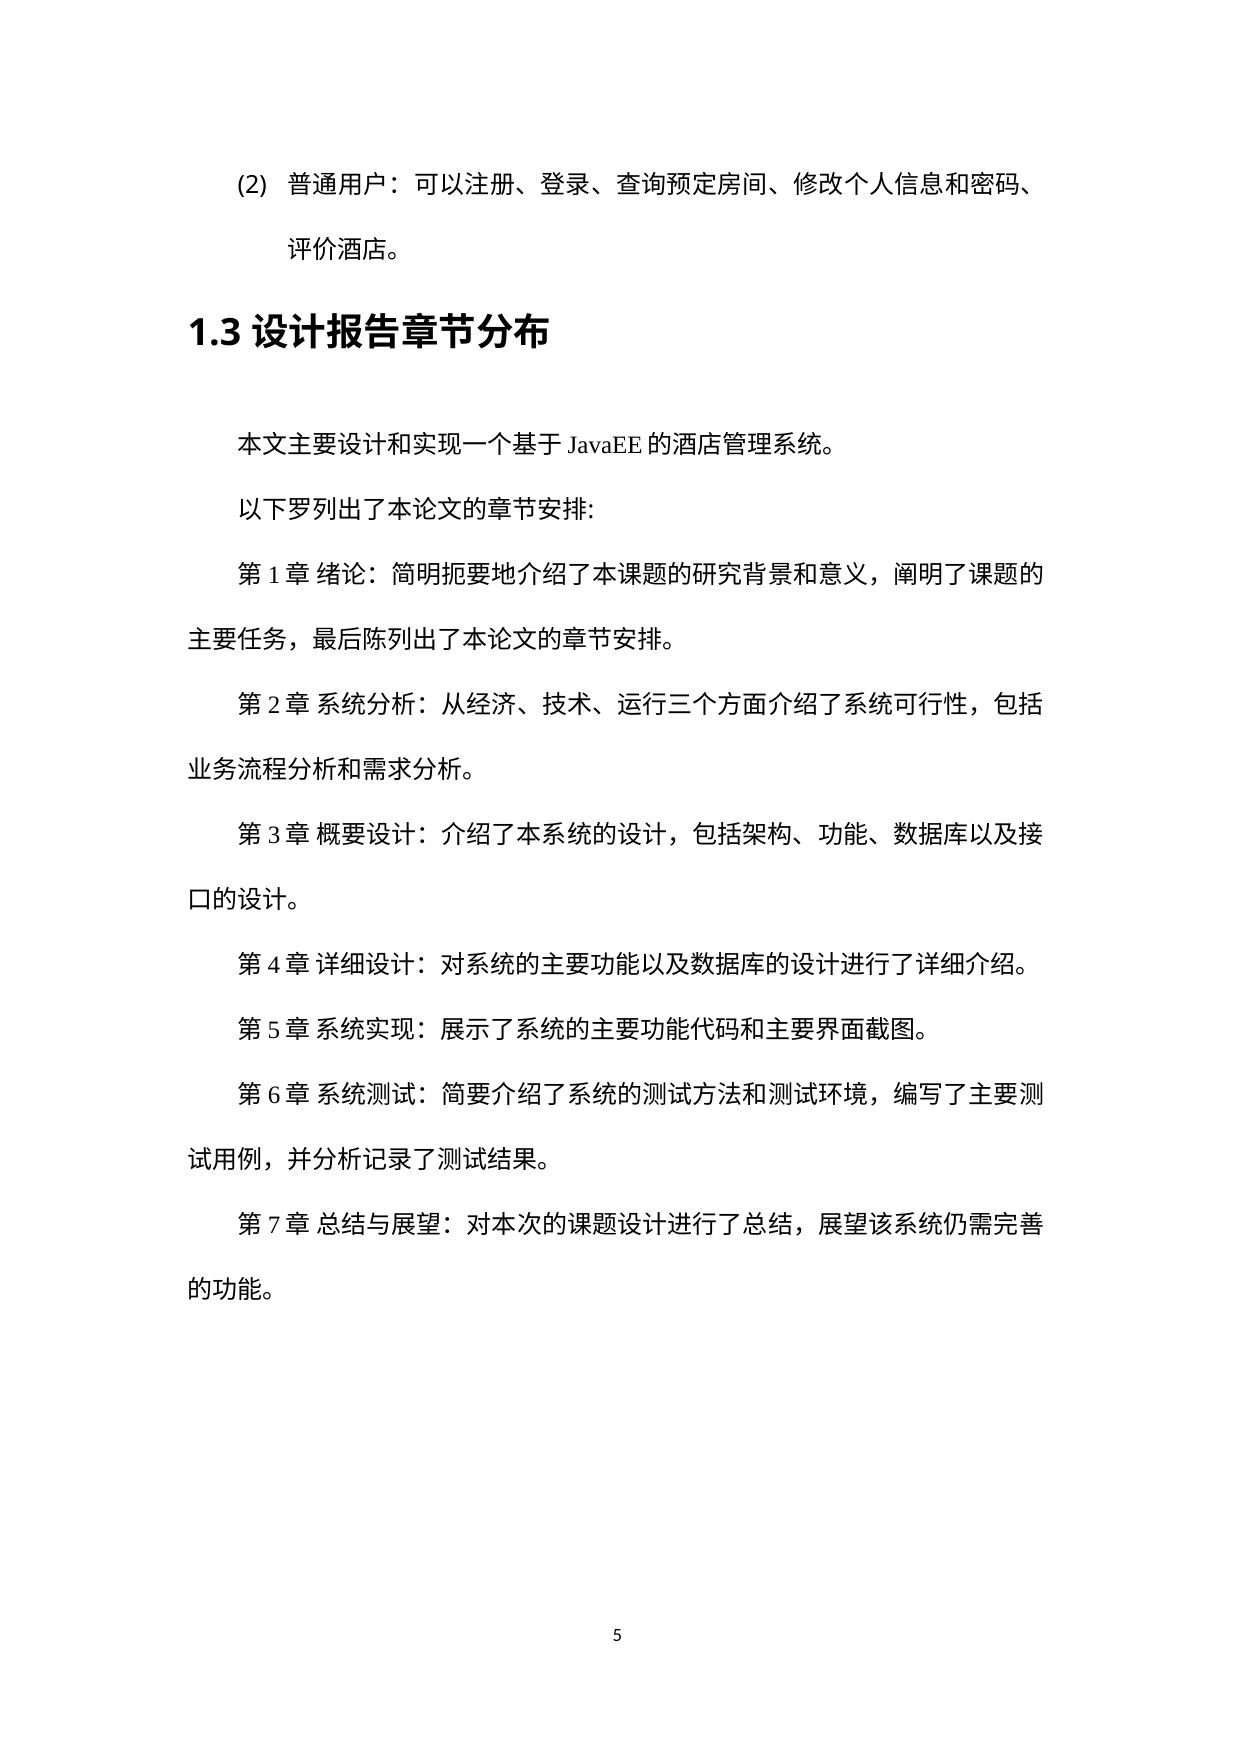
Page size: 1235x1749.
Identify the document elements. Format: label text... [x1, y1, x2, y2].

text 第7章 总结与展望：对本次的课题设计进行了总结，展望该系统仍需完善的功能。 [187, 1190, 1047, 1320]
text 以下罗列出了本论文的章节安排: [187, 475, 1047, 540]
text 第1章 绪论：简明扼要地介绍了本课题的研究背景和意义，阐明了课题的主要任务，最后陈列出了本论文的章节安排。 [187, 540, 1047, 670]
text 第3章 概要设计：介绍了本系统的设计，包括架构、功能、数据库以及接口的设计。 [187, 800, 1047, 930]
text 第5章 系统实现：展示了系统的主要功能代码和主要界面截图。 [187, 995, 1047, 1060]
text 第4章 详细设计：对系统的主要功能以及数据库的设计进行了详细介绍。 [187, 930, 1047, 995]
text 本文主要设计和实现一个基于JavaEE的酒店管理系统。 [187, 410, 1047, 475]
subtitle 1.3 设计报告章节分布 [187, 296, 1047, 361]
text 第6章 系统测试：简要介绍了系统的测试方法和测试环境，编写了主要测试用例，并分析记录了测试结果。 [187, 1060, 1047, 1190]
text 第2章 系统分析：从经济、技术、运行三个方面介绍了系统可行性，包括业务流程分析和需求分析。 [187, 670, 1047, 800]
list 普通用户：可以注册、登录、查询预定房间、修改个人信息和密码、评价酒店。 [237, 150, 1047, 280]
